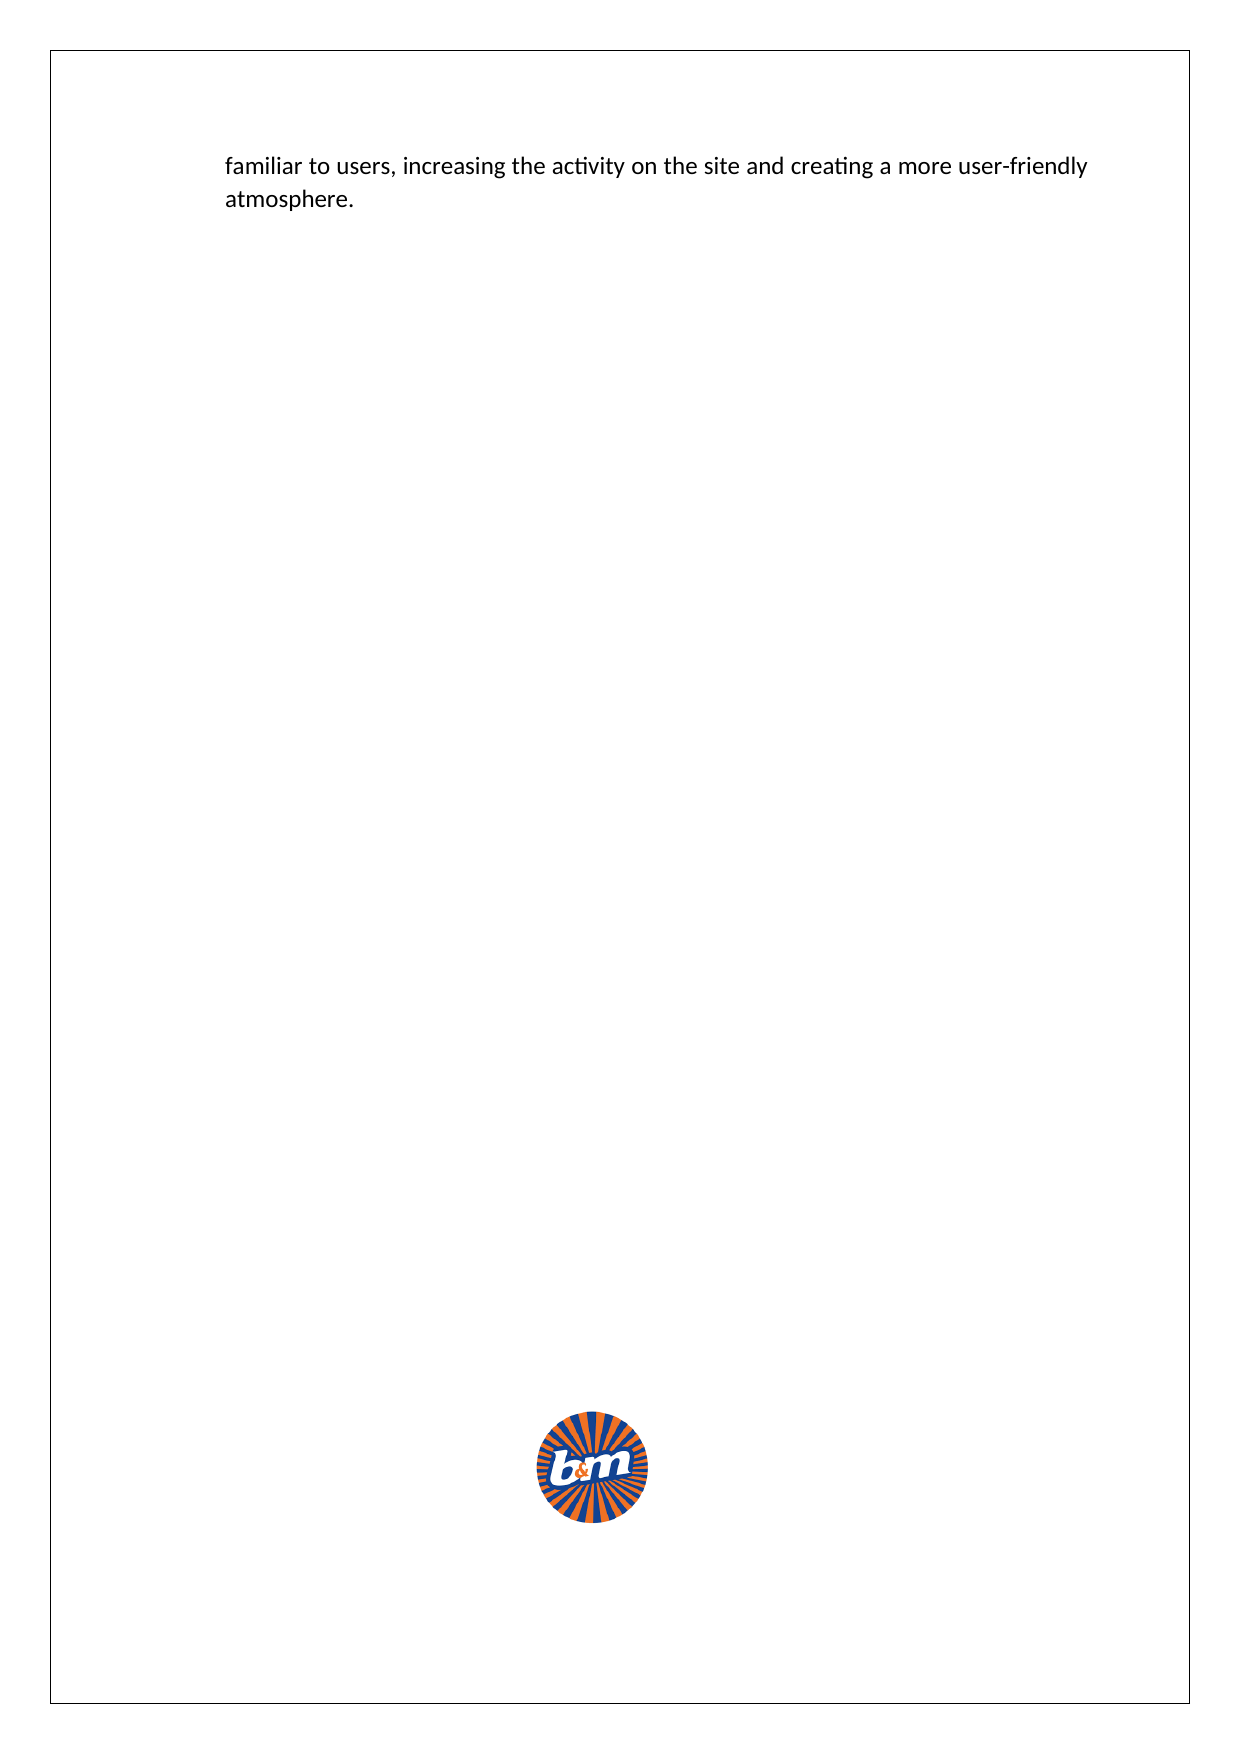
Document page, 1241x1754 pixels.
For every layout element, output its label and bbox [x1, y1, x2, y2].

list [225, 150, 1090, 213]
picture [531, 1410, 654, 1525]
